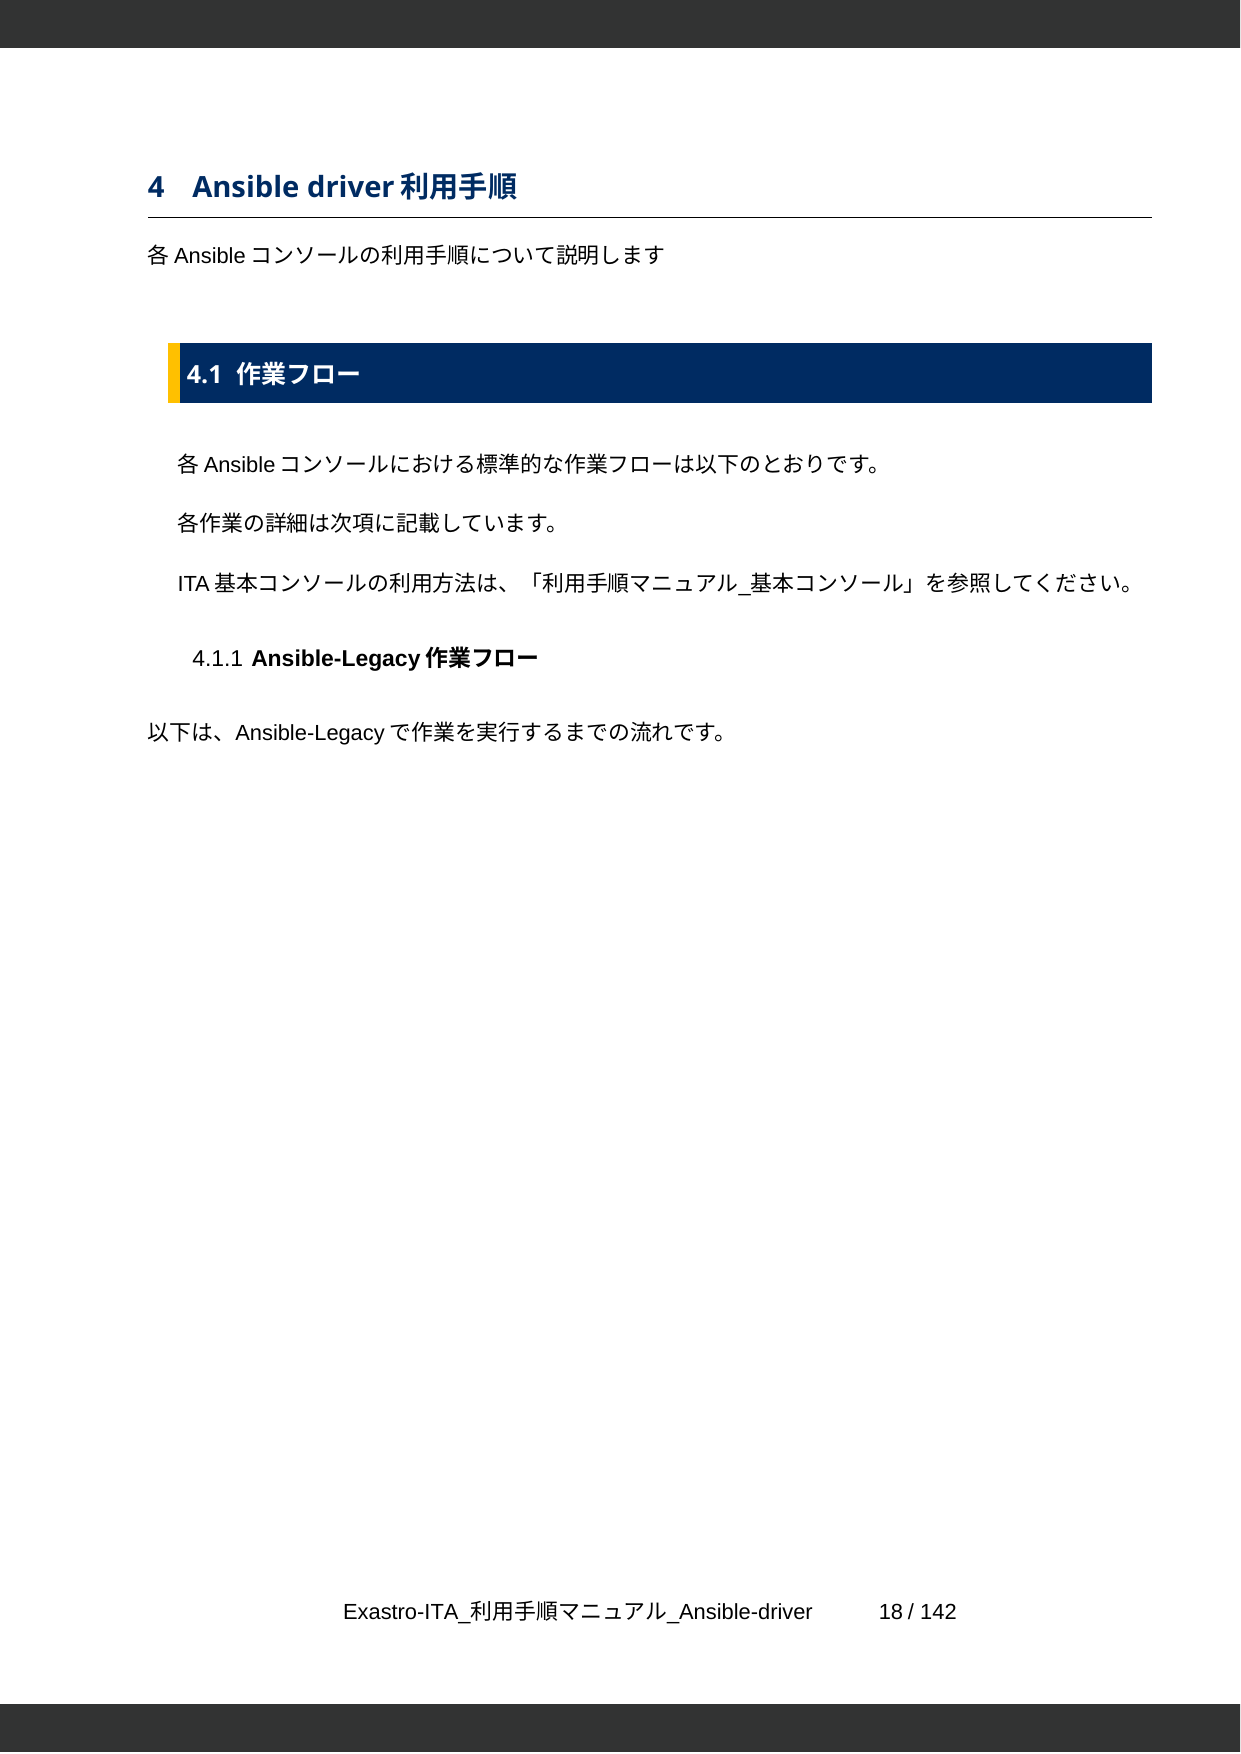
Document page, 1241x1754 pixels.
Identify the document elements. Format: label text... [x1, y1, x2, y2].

text 以下は、Ansible-Legacyで作業を実行するまでの流れです。 [148, 701, 1152, 760]
picture [0, 0, 1241, 48]
subtitle Ansible driver利用手順 [148, 155, 1152, 217]
text 各作業の詳細は次項に記載しています。 [177, 492, 1152, 552]
text ITA基本コンソールの利用方法は、「利用手順マニュアル_基本コンソール」を参照してください。 [177, 552, 1152, 611]
subtitle 作業フロー [180, 343, 1152, 403]
text 各Ansibleコンソールにおける標準的な作業フローは以下のとおりです。 [177, 433, 1152, 492]
picture [0, 1704, 1241, 1752]
subtitle Ansible-Legacy作業フロー [192, 626, 1152, 686]
text 各Ansibleコンソールの利用手順について説明します [148, 224, 1152, 284]
